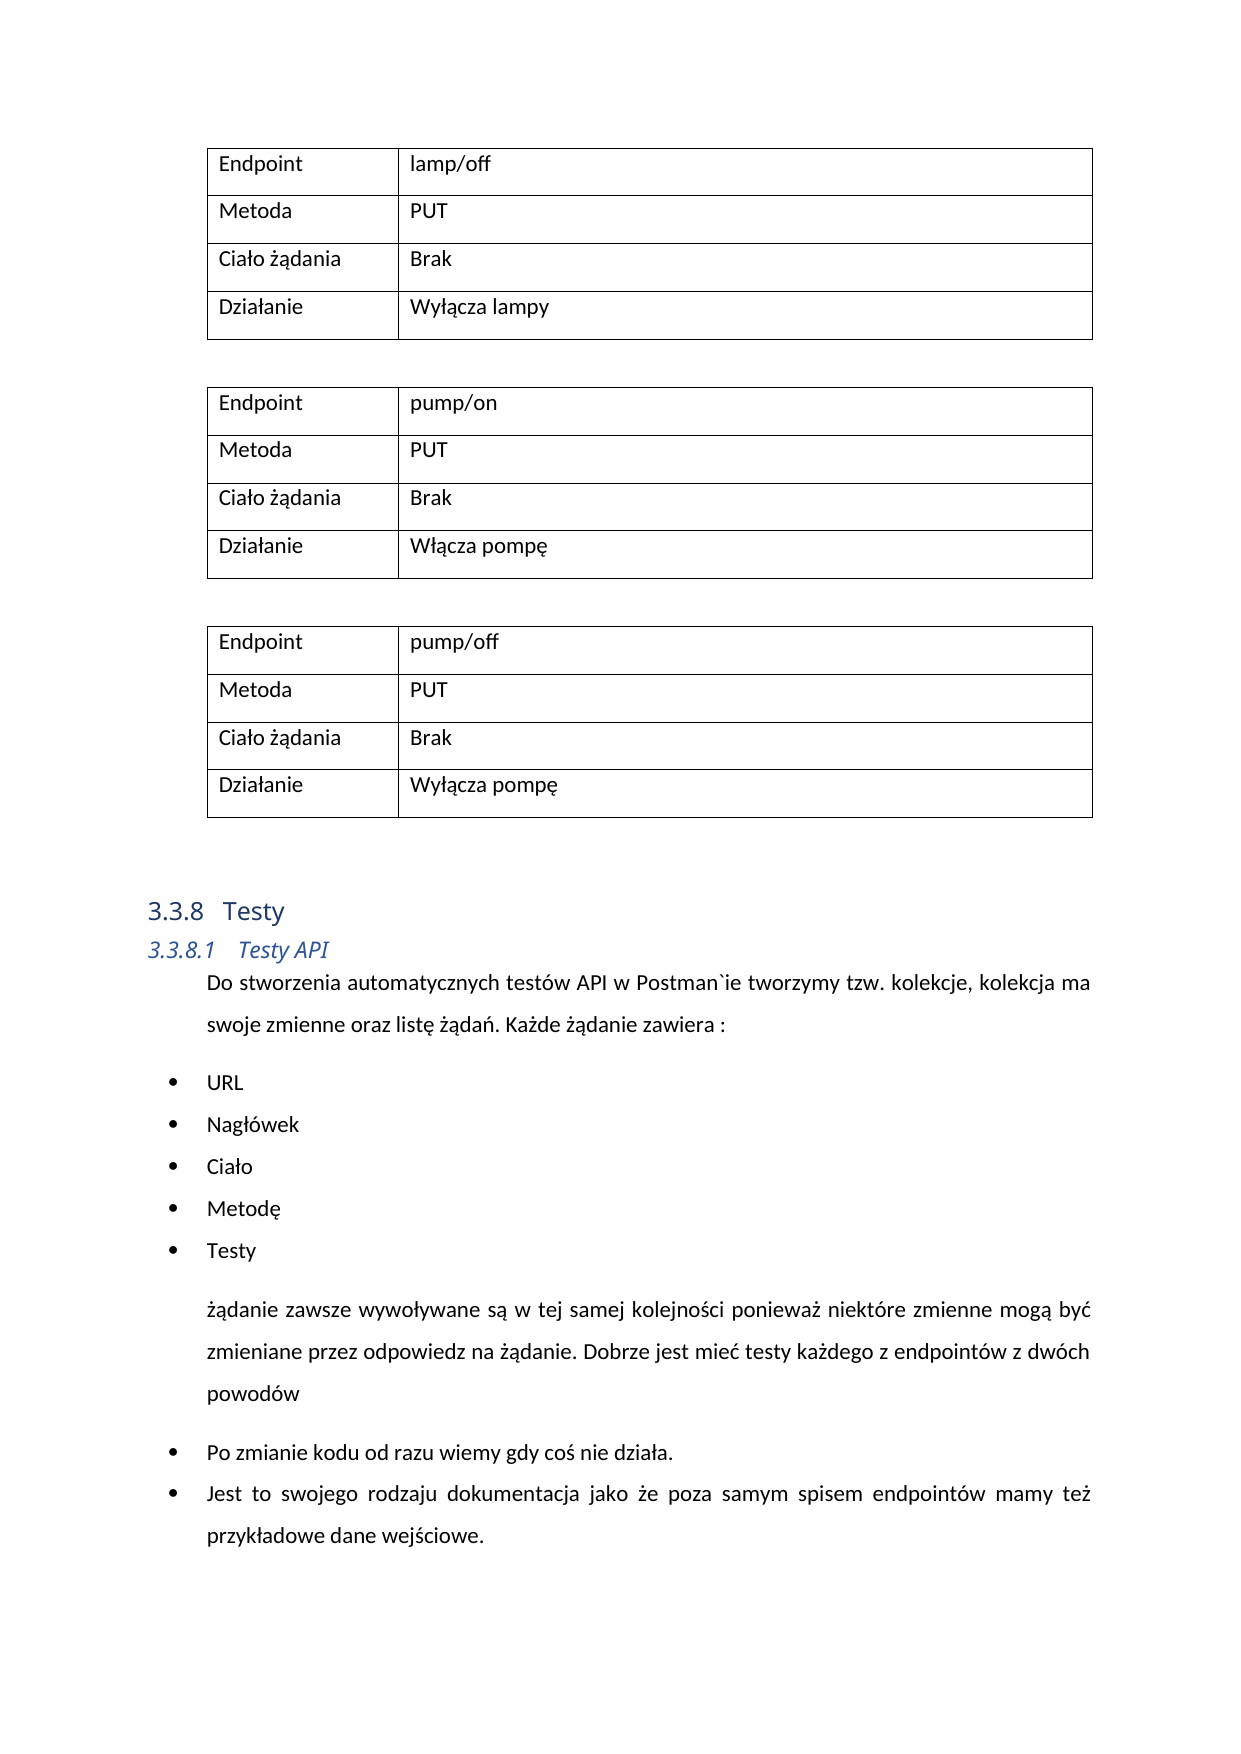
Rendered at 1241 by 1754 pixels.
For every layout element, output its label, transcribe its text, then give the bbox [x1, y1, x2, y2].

table_cell Działanie [208, 531, 398, 578]
table_cell Metoda [208, 196, 398, 243]
table_cell PUT [399, 675, 1092, 722]
table_header pump/off [399, 627, 1092, 674]
table_cell PUT [399, 196, 1092, 243]
table_cell Działanie [208, 770, 398, 817]
table_cell Brak [399, 723, 1092, 769]
list Testy [169, 1236, 1093, 1264]
text żądanie zawsze wywoływane są w tej samej kolejności ponieważ niektóre zmienne mogą być zmieniane przez odpowiedz na żądanie. Dobrze jest mieć testy każdego z endpointów z dwóch powodów [207, 1295, 1093, 1407]
subtitle Testy API [148, 934, 1093, 965]
list URL [169, 1068, 1093, 1096]
table_cell Brak [399, 244, 1092, 291]
table_header lamp/off [399, 149, 1092, 195]
table_cell Ciało żądania [208, 484, 398, 530]
list Po zmianie kodu od razu wiemy gdy coś nie działa. [169, 1438, 1093, 1466]
subtitle Testy [148, 893, 1093, 927]
list Jest to swojego rodzaju dokumentacja jako że poza samym spisem endpointów mamy też przykładowe dane wejściowe. [169, 1479, 1093, 1549]
table_header Endpoint [208, 388, 398, 434]
list Nagłówek [169, 1110, 1093, 1138]
text Do stworzenia automatycznych testów API w Postman`ie tworzymy tzw. kolekcje, kolekcja ma swoje zmienne oraz listę żądań. Każde żądanie zawiera : [207, 968, 1093, 1038]
table_header Endpoint [208, 627, 398, 674]
list Metodę [169, 1194, 1093, 1222]
table_header Endpoint [208, 149, 398, 195]
table_cell Włącza pompę [399, 531, 1092, 578]
table_cell Metoda [208, 436, 398, 482]
table_cell Brak [399, 484, 1092, 530]
table_header pump/on [399, 388, 1092, 434]
table_cell Wyłącza pompę [399, 770, 1092, 817]
table_cell Ciało żądania [208, 723, 398, 769]
table_cell Działanie [208, 292, 398, 339]
table_cell Ciało żądania [208, 244, 398, 291]
table_cell Wyłącza lampy [399, 292, 1092, 339]
table_cell Metoda [208, 675, 398, 722]
list Ciało [169, 1152, 1093, 1180]
table_cell PUT [399, 436, 1092, 482]
